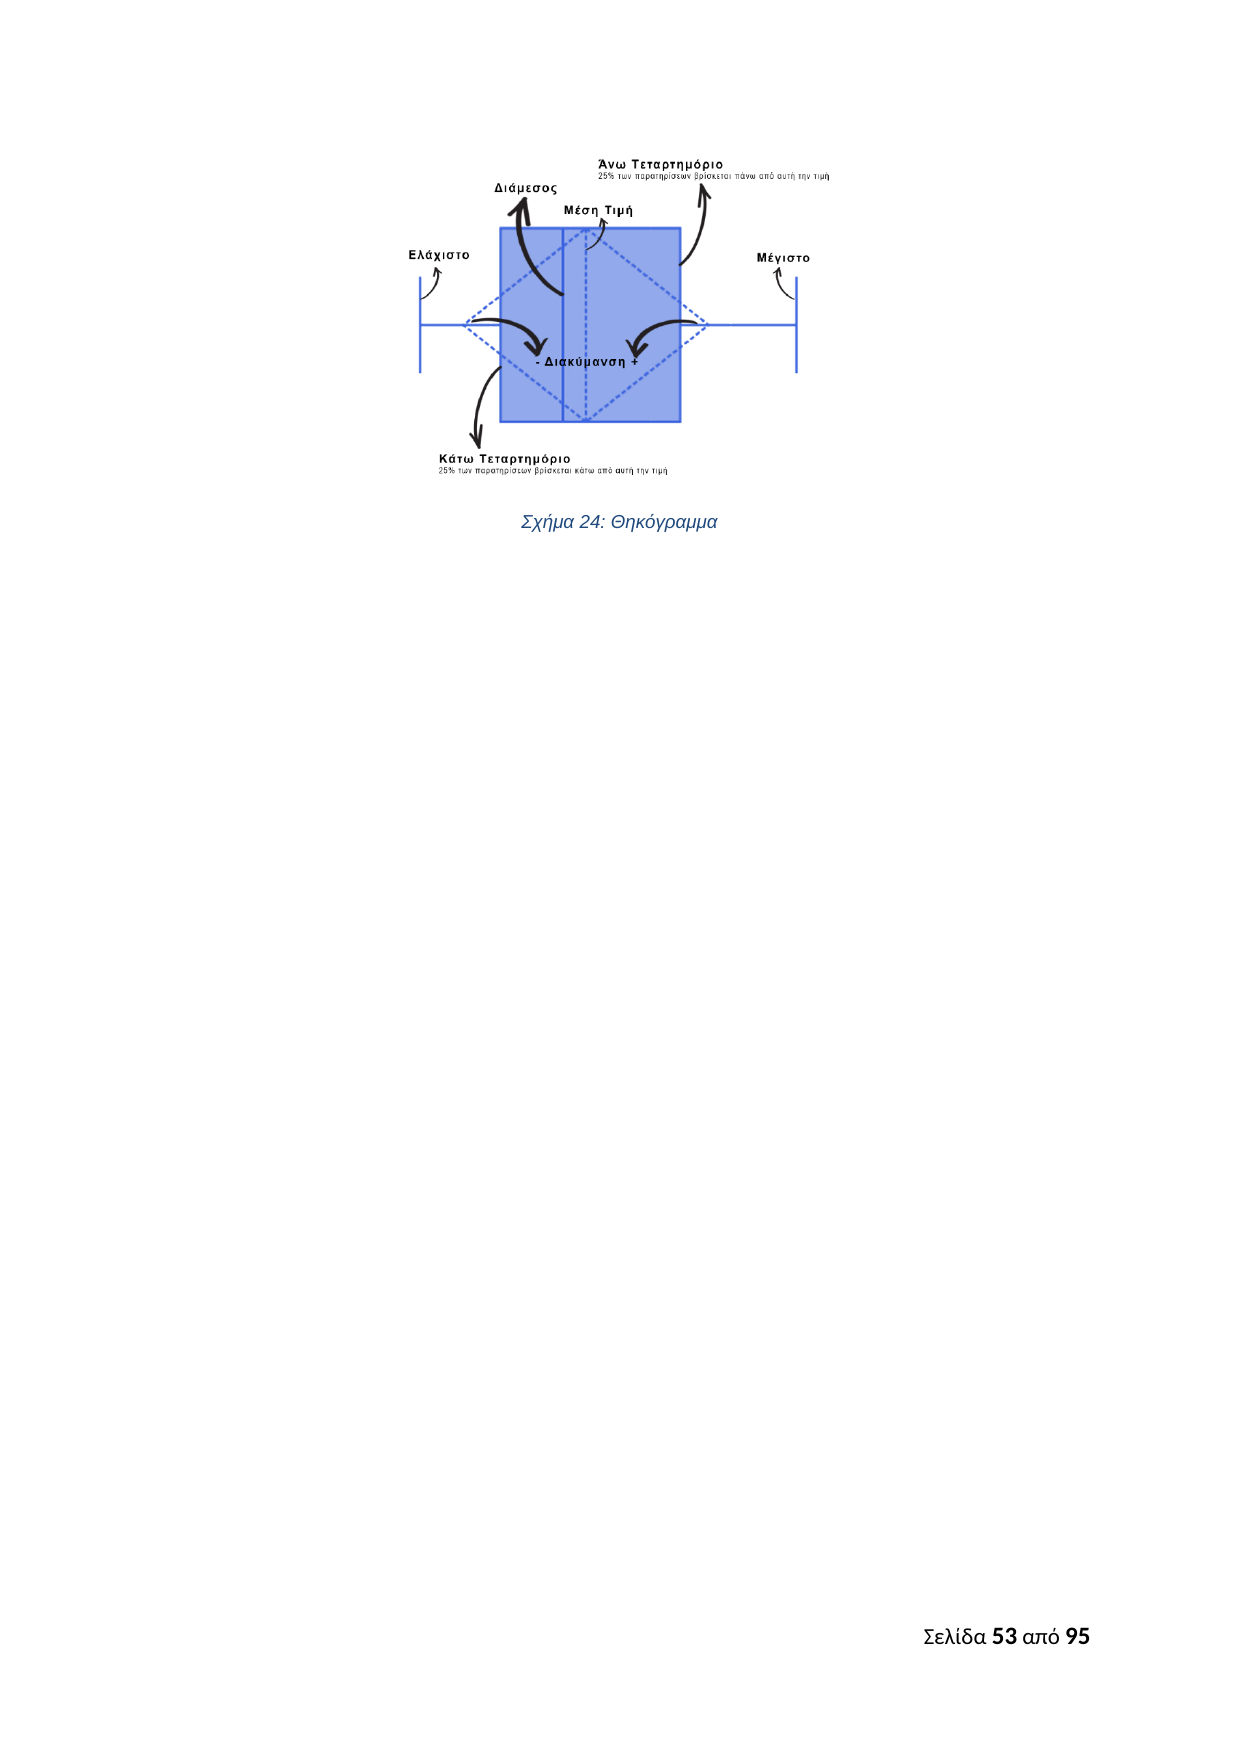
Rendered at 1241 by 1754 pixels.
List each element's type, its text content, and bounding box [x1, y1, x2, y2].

text Σχήμα 24: Θηκόγραμμα [150, 511, 1090, 532]
picture [405, 150, 835, 480]
